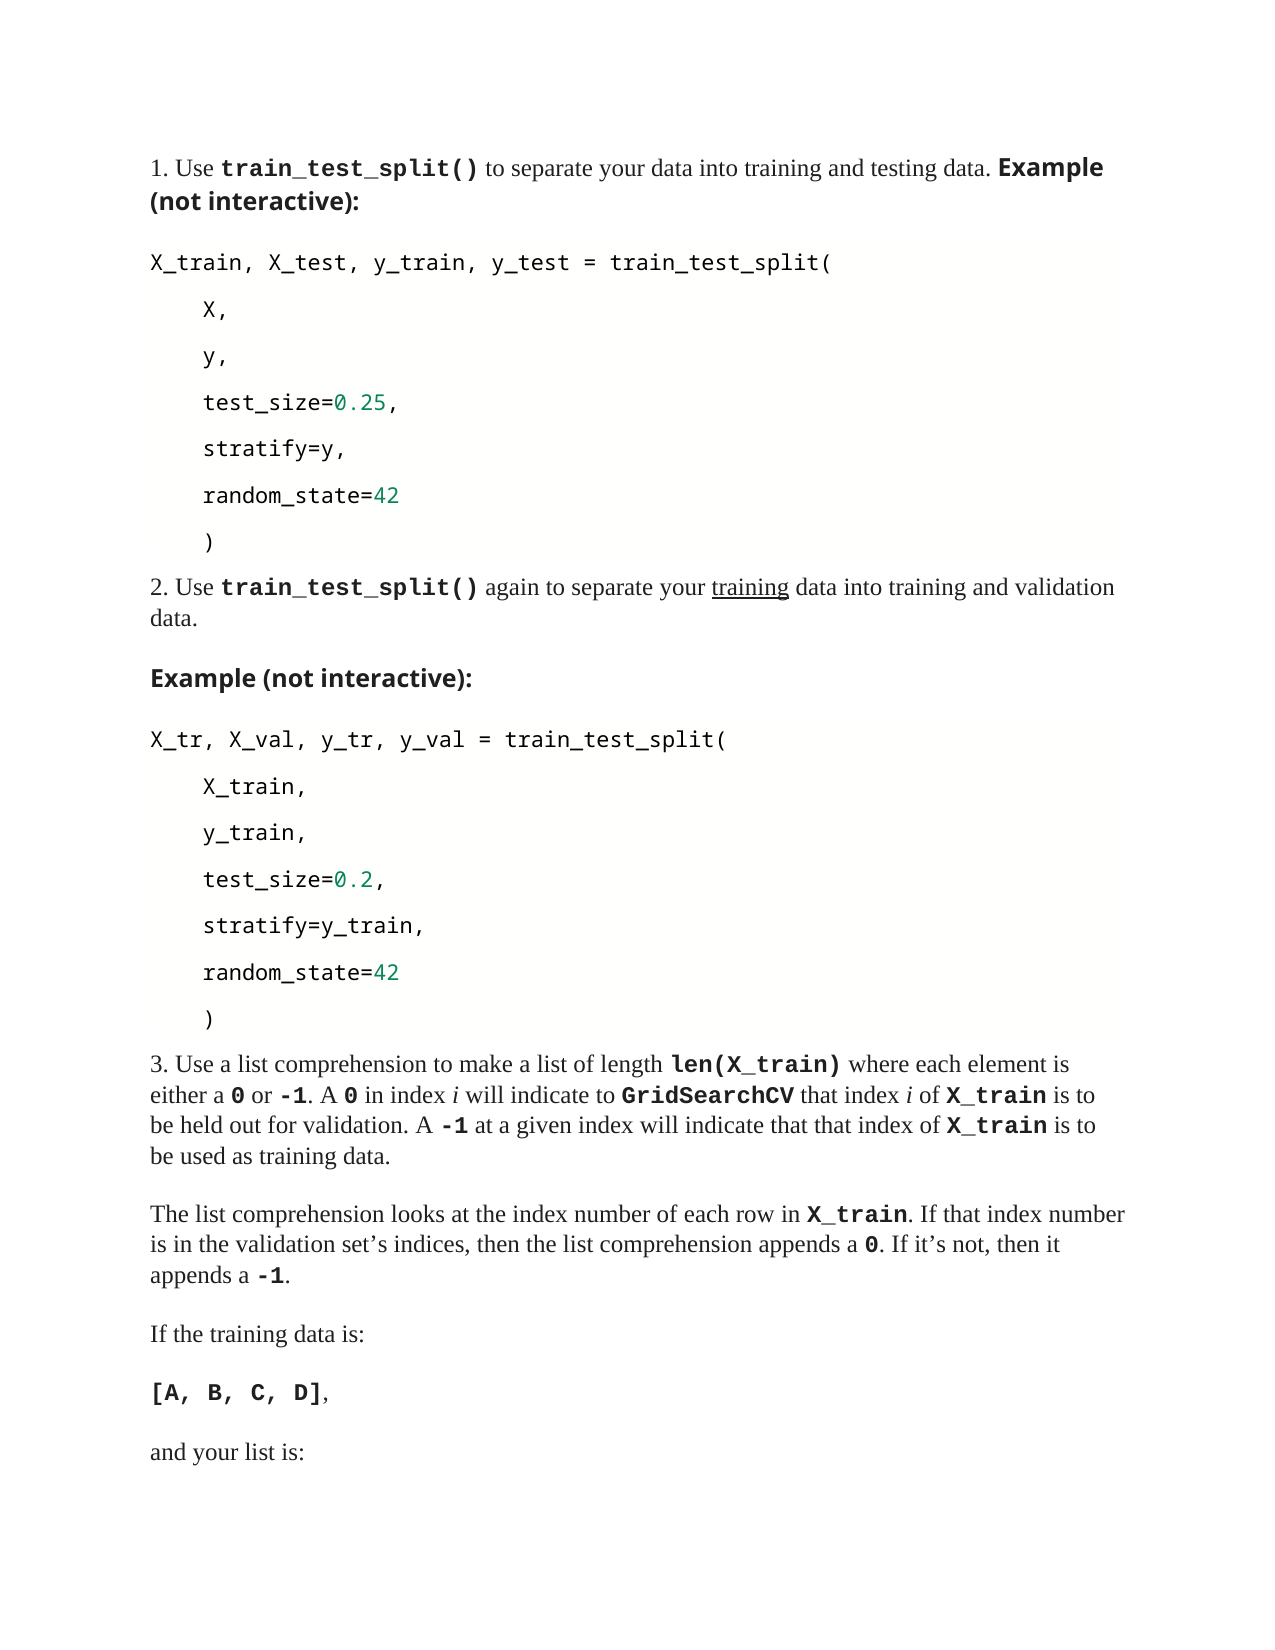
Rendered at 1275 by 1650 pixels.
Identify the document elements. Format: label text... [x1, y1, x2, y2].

text 2. Use train_test_split() again to separate your training data into training and validation data. [150, 572, 1125, 632]
text X_tr, X_val, y_tr, y_val = train_test_split( [150, 724, 1125, 754]
text X, [150, 294, 1125, 323]
text [A, B, C, D], [150, 1377, 1125, 1408]
text ) [150, 1003, 1125, 1033]
text stratify=y_train, [150, 910, 1125, 940]
text Example (not interactive): [150, 661, 1125, 695]
text random_state=42 [150, 956, 1125, 986]
text 3. Use a list comprehension to make a list of length len(X_train) where each element is either a 0 or -1. A 0 in index i will indicate to GridSearchCV that index i of X_train is to be held out for validation. A -1 at a given index will indicate that that index of X_train is to be used as training data. [150, 1049, 1125, 1170]
text y_train, [150, 817, 1125, 847]
text and your list is: [150, 1437, 1125, 1466]
text If the training data is: [150, 1319, 1125, 1348]
text y, [150, 340, 1125, 370]
text random_state=42 [150, 479, 1125, 509]
text X_train, X_test, y_train, y_test = train_test_split( [150, 247, 1125, 277]
text X_train, [150, 771, 1125, 800]
text The list comprehension looks at the index number of each row in X_train. If that index number is in the validation set’s indices, then the list comprehension appends a 0. If it’s not, then it appends a -1. [150, 1199, 1125, 1290]
text 1. Use train_test_split() to separate your data into training and testing data. Example (not interactive): [150, 150, 1125, 218]
text ) [150, 526, 1125, 556]
text test_size=0.2, [150, 863, 1125, 893]
text test_size=0.25, [150, 387, 1125, 416]
text stratify=y, [150, 433, 1125, 463]
